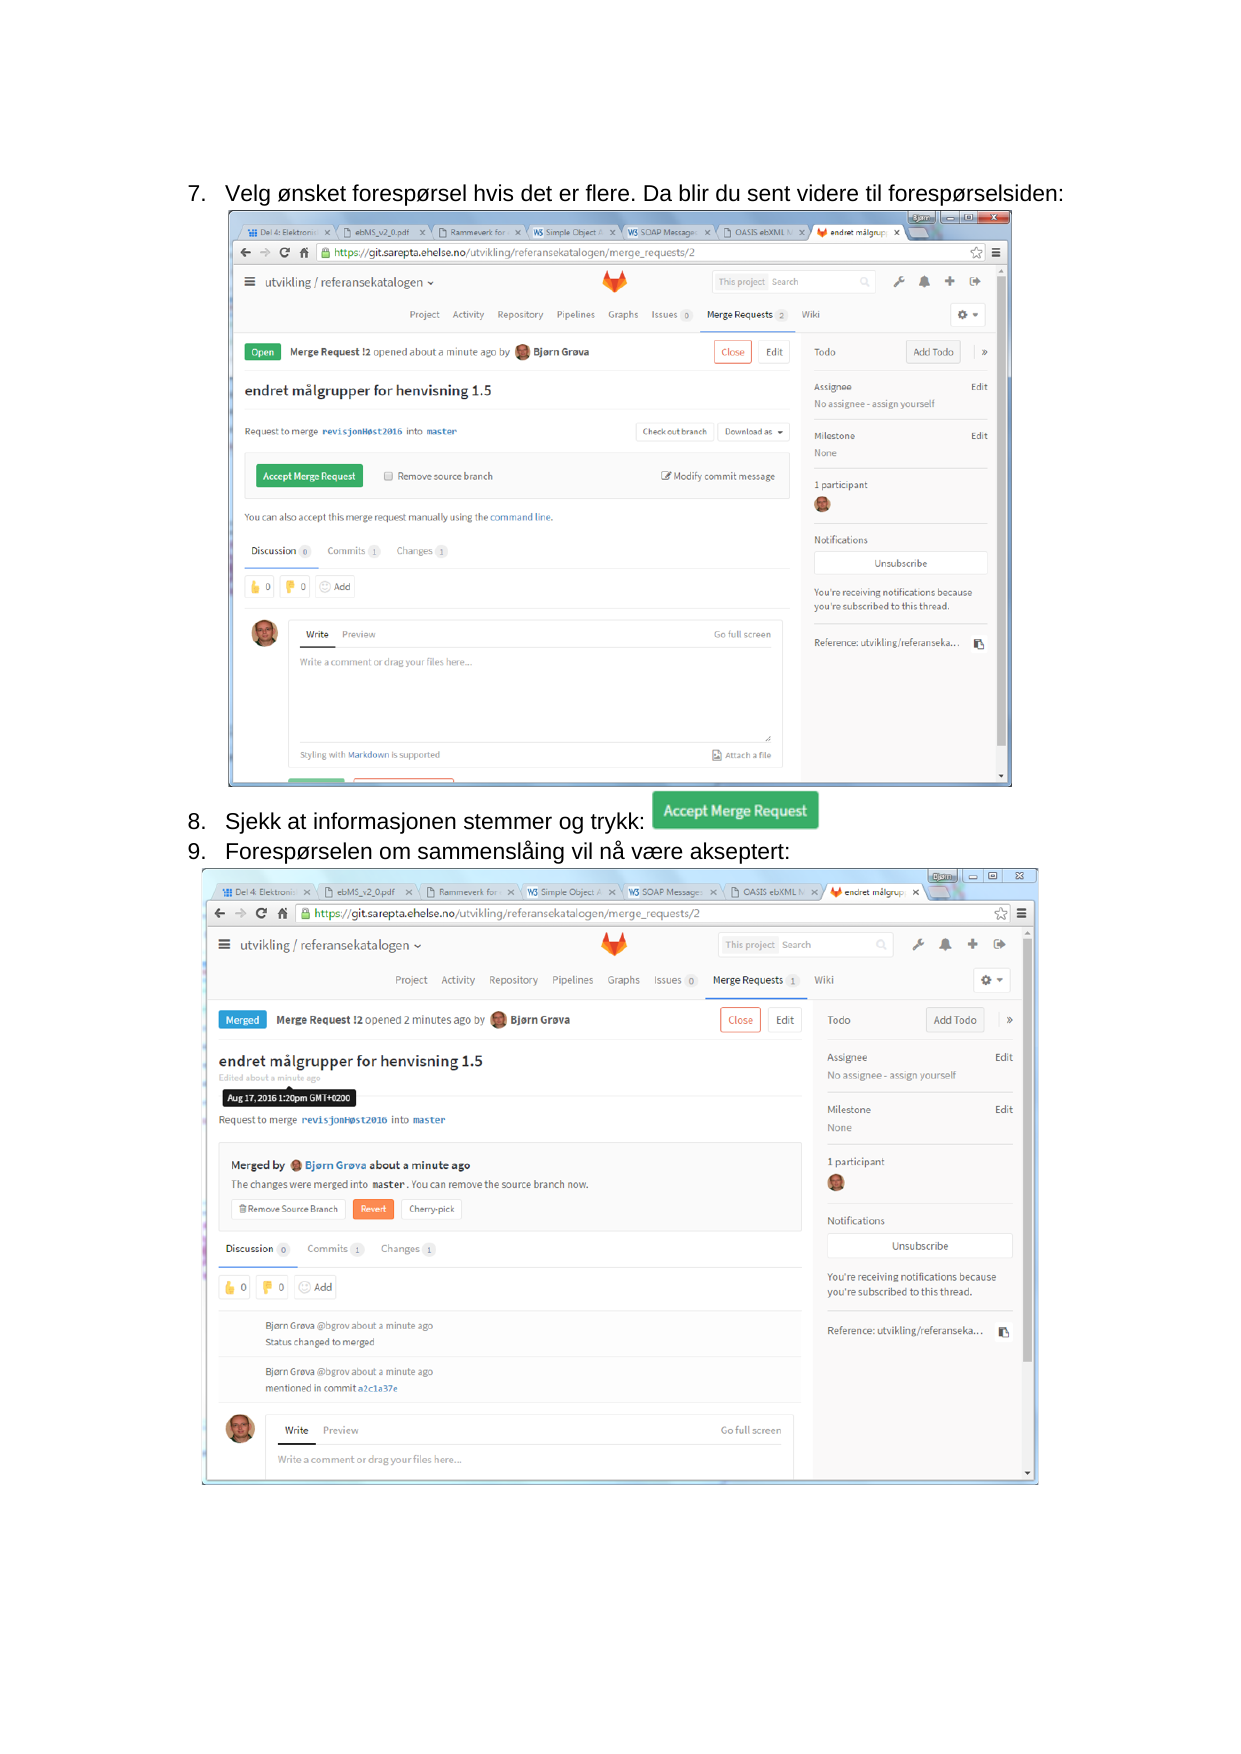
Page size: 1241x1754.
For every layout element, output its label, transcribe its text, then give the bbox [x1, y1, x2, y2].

list Forespørselen om sammenslåing vil nå være akseptert: [187, 838, 1090, 864]
list Sjekk at informasjonen stemmer og trykk: [187, 791, 1090, 834]
picture [228, 210, 1012, 787]
picture [201, 868, 1039, 1485]
list Velg ønsket forespørsel hvis det er flere. Da blir du sent videre til forespørselsiden: [187, 180, 1090, 207]
picture [651, 790, 820, 830]
